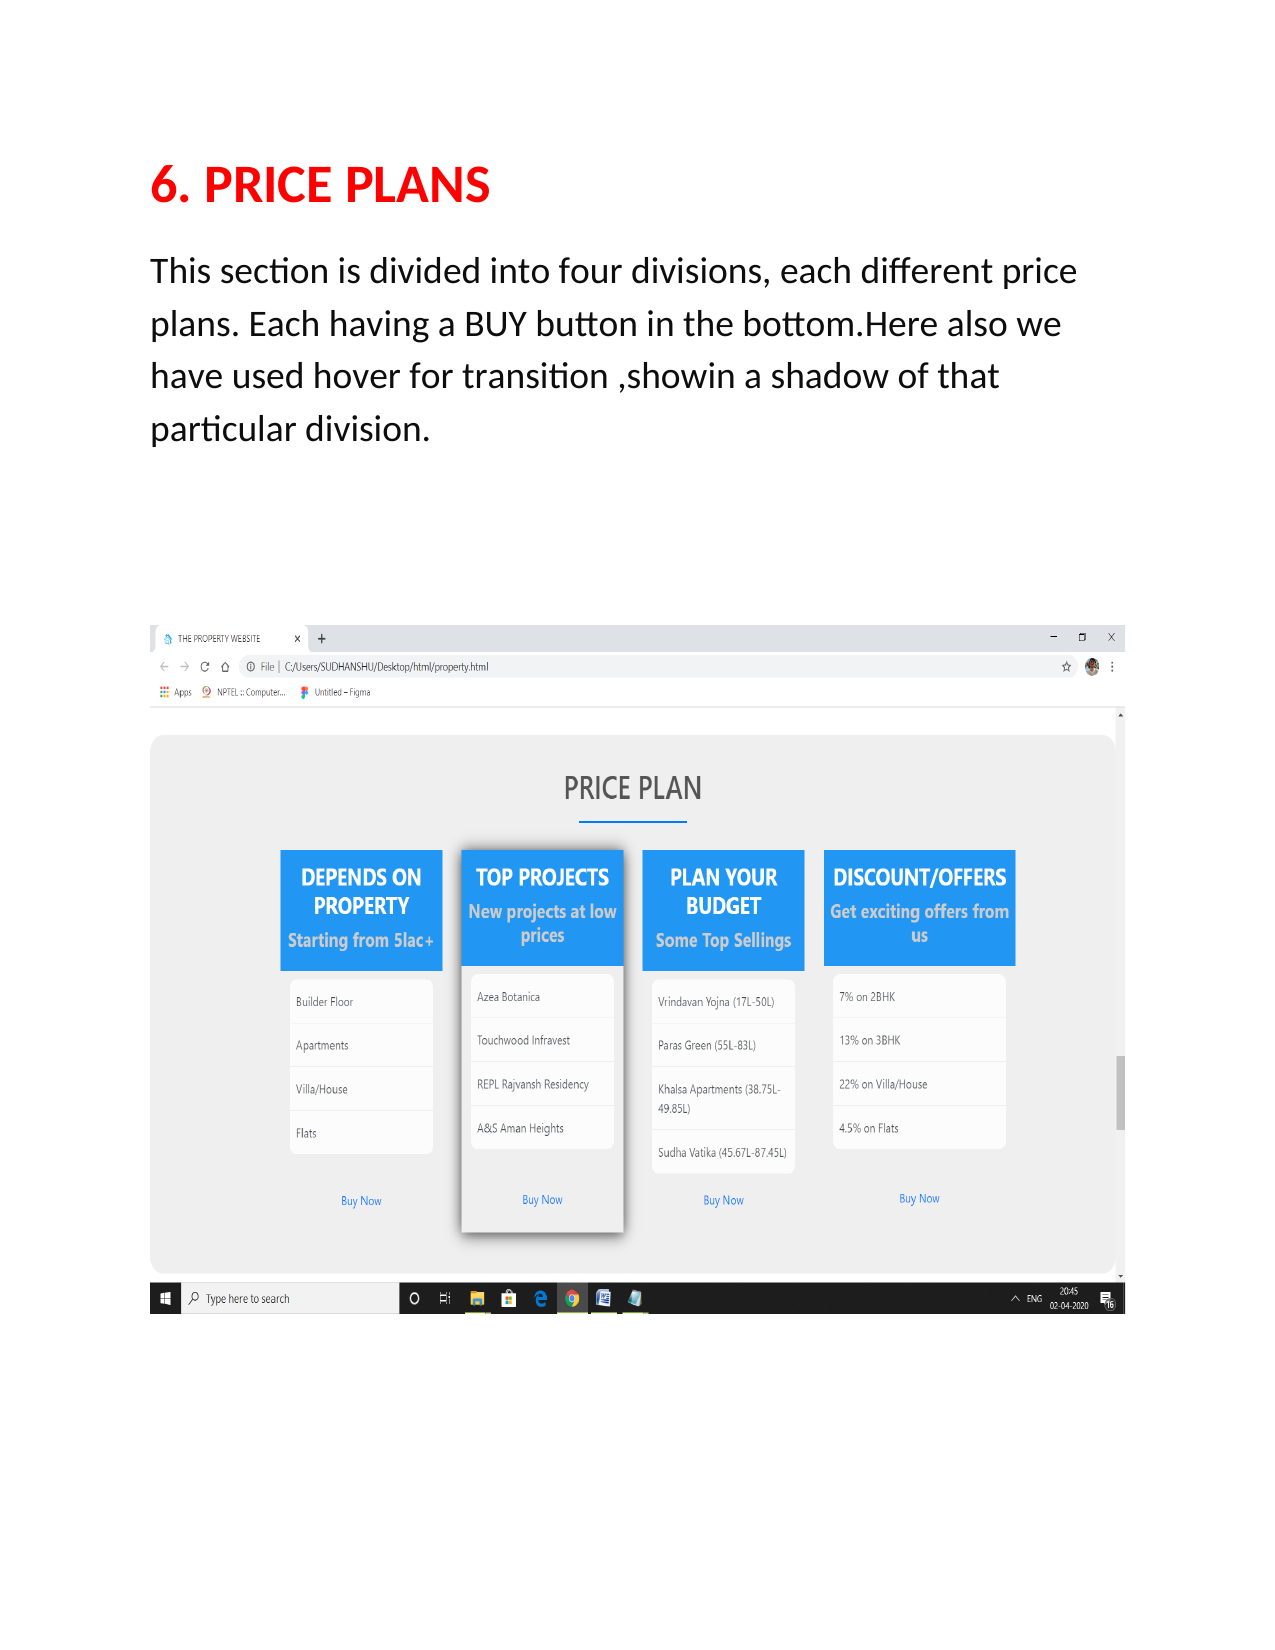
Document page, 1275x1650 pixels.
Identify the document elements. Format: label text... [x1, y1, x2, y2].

text This section is divided into four divisions, each different price plans. Each having a BUY button in the bottom.Here also we have used hover for transition ,showin a shadow of that particular division. [150, 247, 1125, 451]
picture [150, 625, 1125, 1314]
text 6. PRICE PLANS [150, 150, 1125, 216]
